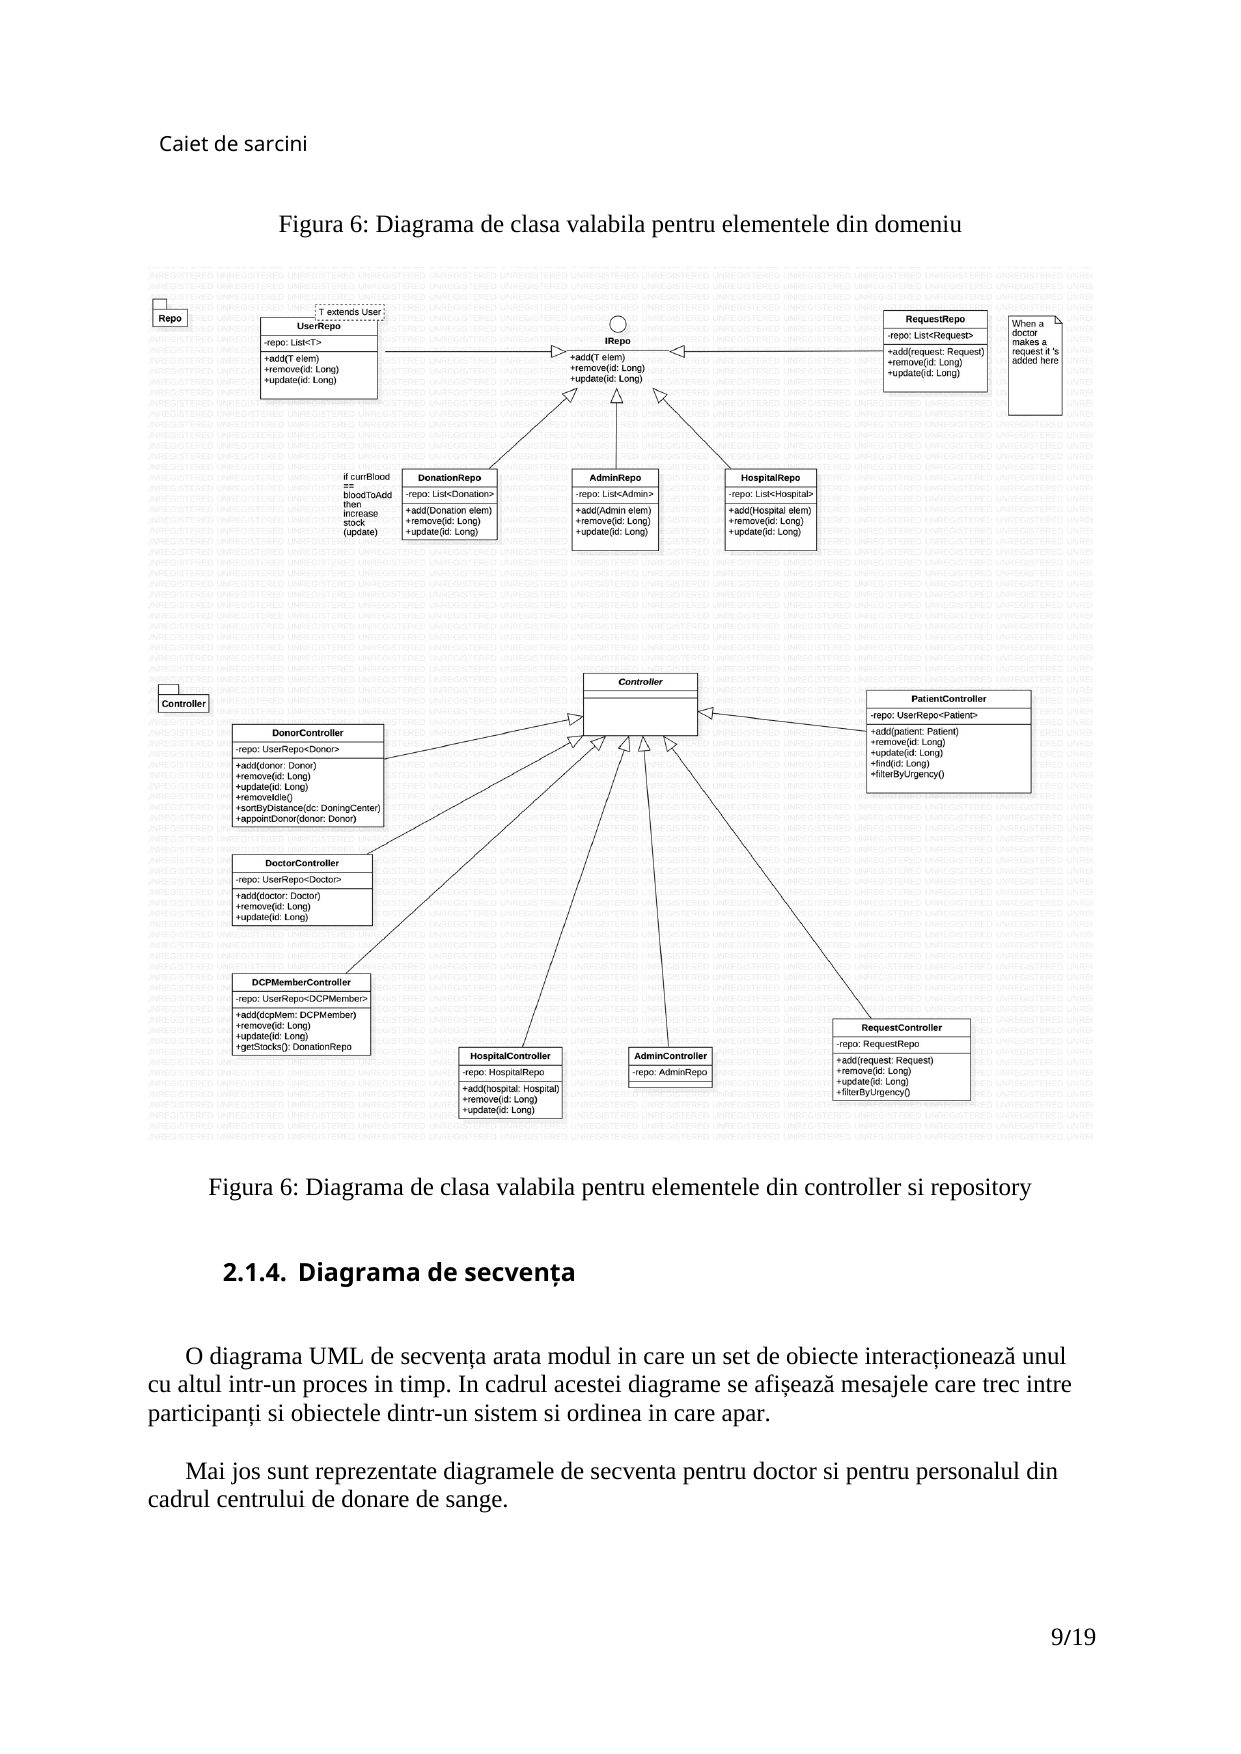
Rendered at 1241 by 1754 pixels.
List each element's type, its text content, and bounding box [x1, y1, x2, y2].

subtitle Diagrama de secvența [223, 1255, 1093, 1289]
picture [147, 267, 1093, 1144]
text O diagrama UML de secvența arata modul in care un set de obiecte interacționează unul cu altul intr-un proces in timp. In cadrul acestei diagrame se afișează mesajele care trec intre participanți si obiectele dintr-un sistem si ordinea in care apar. [148, 1341, 1093, 1427]
text Figura 6: Diagrama de clasa valabila pentru elementele din controller si repository [148, 1172, 1093, 1201]
text Mai jos sunt reprezentate diagramele de secventa pentru doctor si pentru personalul din cadrul centrului de donare de sange. [148, 1456, 1093, 1513]
text Figura 6: Diagrama de clasa valabila pentru elementele din domeniu [148, 209, 1093, 238]
